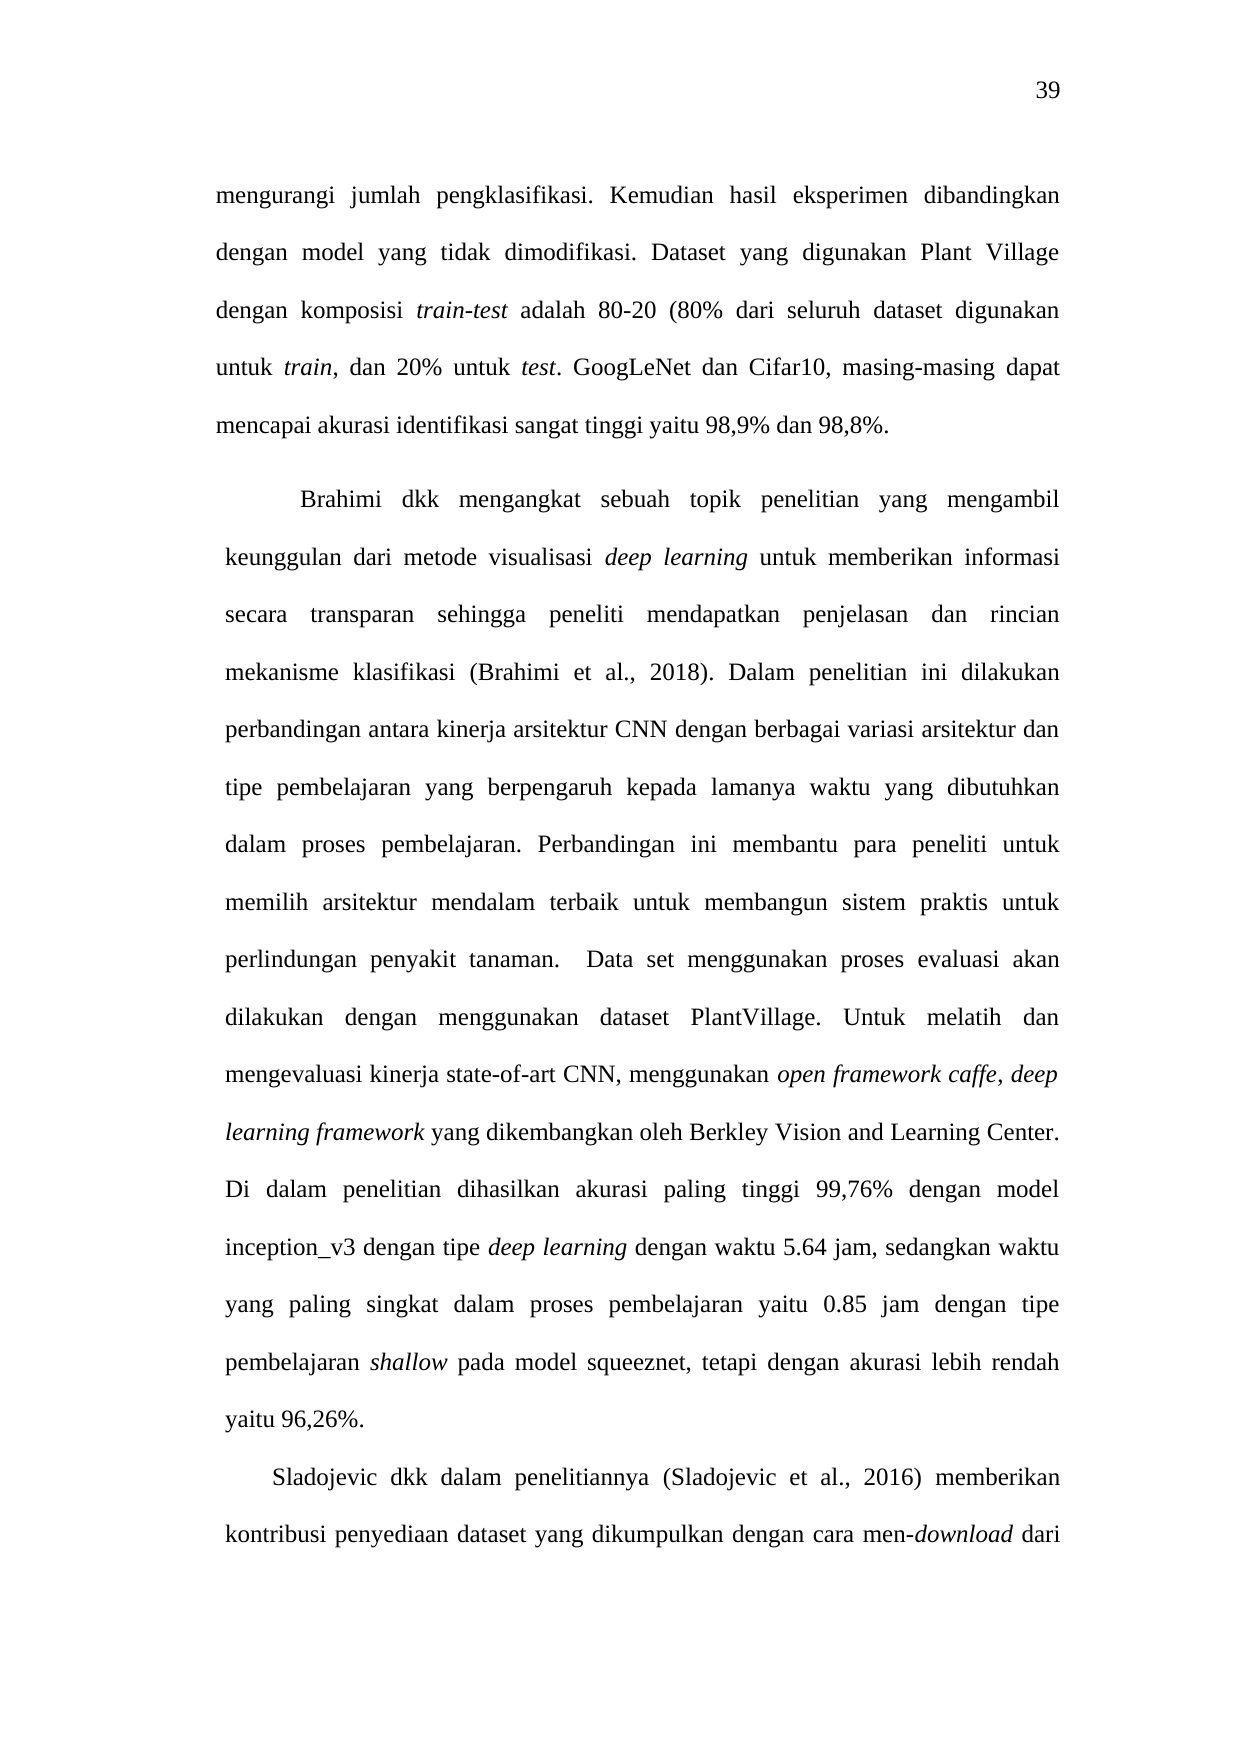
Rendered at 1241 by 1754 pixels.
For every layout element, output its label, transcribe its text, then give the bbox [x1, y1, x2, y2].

text Brahimi dkk mengangkat sebuah topik penelitian yang mengambil keunggulan dari metode visualisasi deep learning untuk memberikan informasi secara transparan sehingga peneliti mendapatkan penjelasan dan rincian mekanisme klasifikasi (Brahimi et al., 2018). Dalam penelitian ini dilakukan perbandingan antara kinerja arsitektur CNN dengan berbagai variasi arsitektur dan tipe pembelajaran yang berpengaruh kepada lamanya waktu yang dibutuhkan dalam proses pembelajaran. Perbandingan ini membantu para peneliti untuk memilih arsitektur mendalam terbaik untuk membangun sistem praktis untuk perlindungan penyakit tanaman. Data set menggunakan proses evaluasi akan dilakukan dengan menggunakan dataset PlantVillage. Untuk melatih dan mengevaluasi kinerja state-of-art CNN, menggunakan open framework caffe, deep learning framework yang dikembangkan oleh Berkley Vision and Learning Center. Di dalam penelitian dihasilkan akurasi paling tinggi 99,76% dengan model inception_v3 dengan tipe deep learning dengan waktu 5.64 jam, sedangkan waktu yang paling singkat dalam proses pembelajaran yaitu 0.85 jam dengan tipe pembelajaran shallow pada model squeeznet, tetapi dengan akurasi lebih rendah yaitu 96,26%. [225, 484, 1060, 1433]
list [216, 180, 1060, 439]
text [225, 1462, 1060, 1548]
